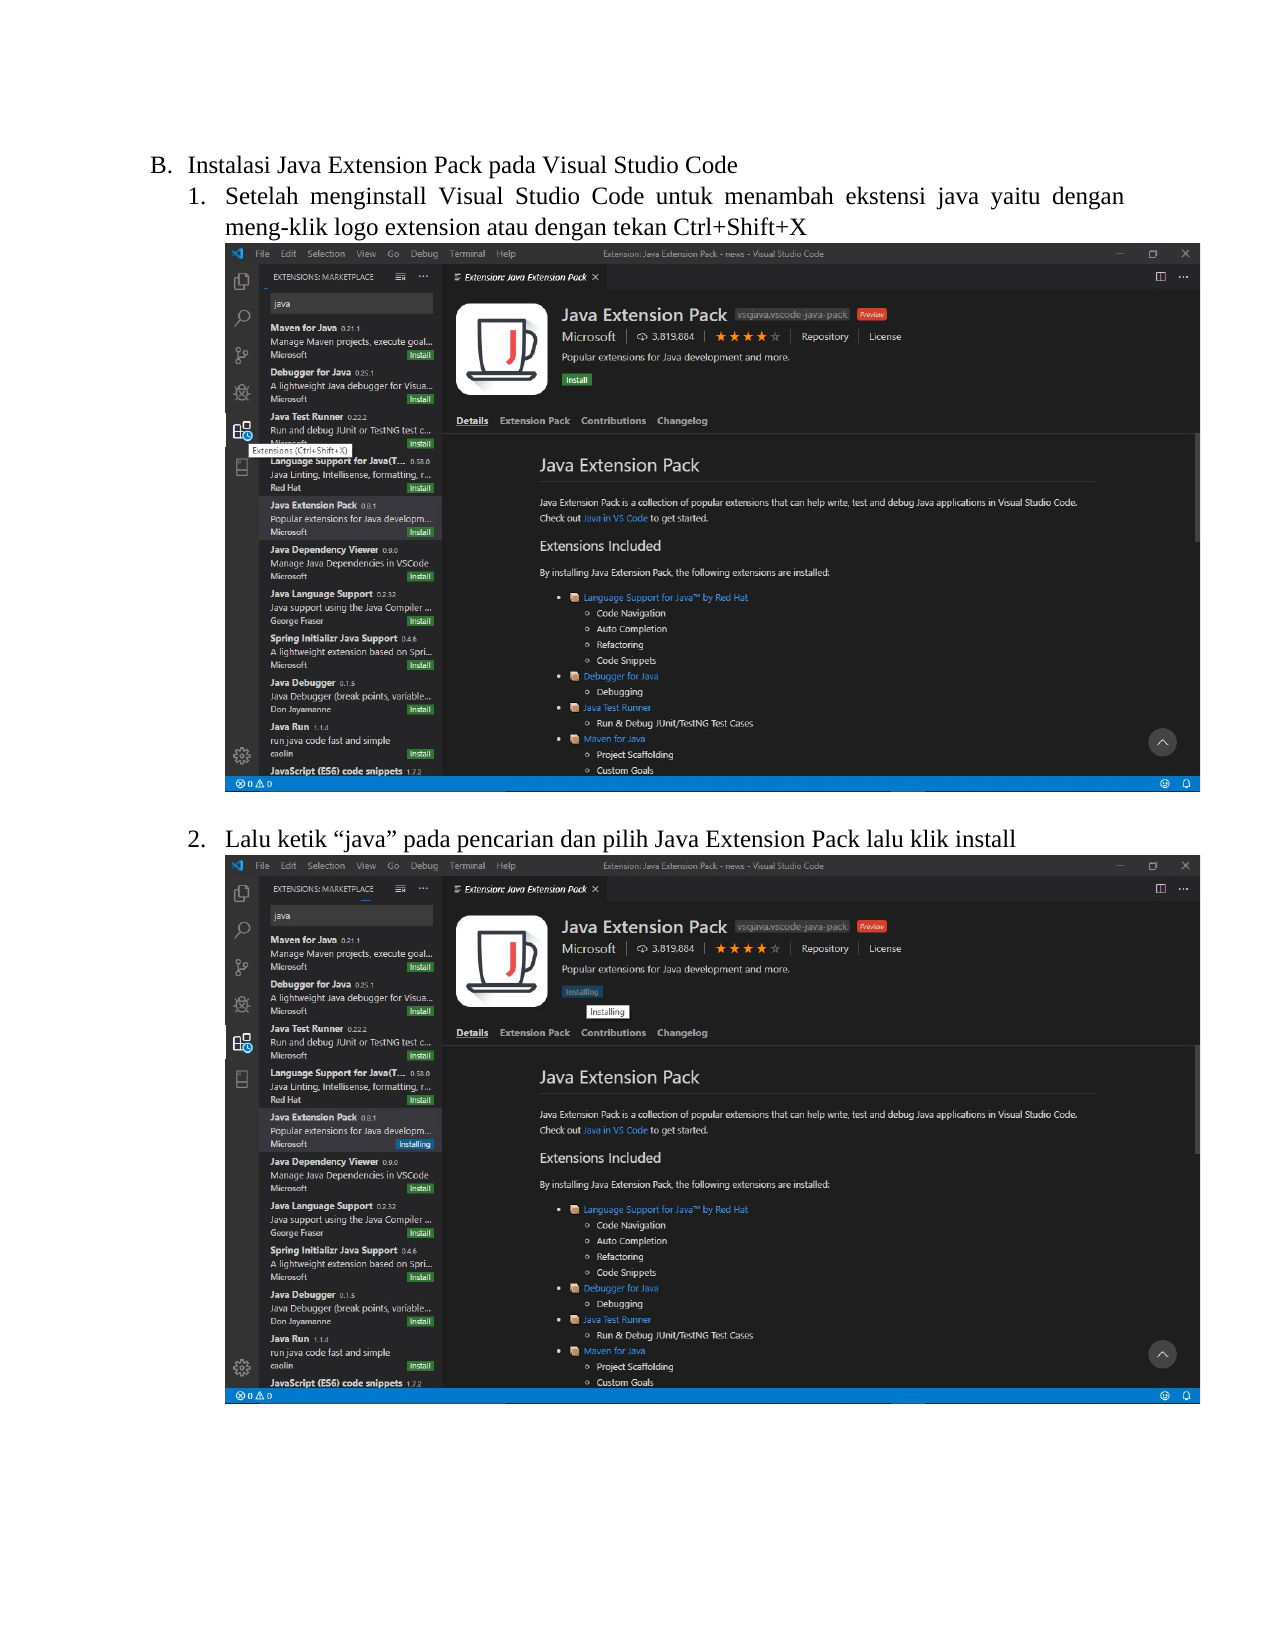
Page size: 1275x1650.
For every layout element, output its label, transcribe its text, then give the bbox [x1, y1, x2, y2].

list Instalasi Java Extension Pack pada Visual Studio Code [150, 150, 1125, 179]
picture [225, 855, 1200, 1404]
list Setelah menginstall Visual Studio Code untuk menambah ekstensi java yaitu dengan meng-klik logo extension atau dengan tekan Ctrl+Shift+X [187, 181, 1125, 241]
picture [225, 243, 1200, 792]
list Lalu ketik “java” pada pencarian dan pilih Java Extension Pack lalu klik install [187, 824, 1125, 853]
